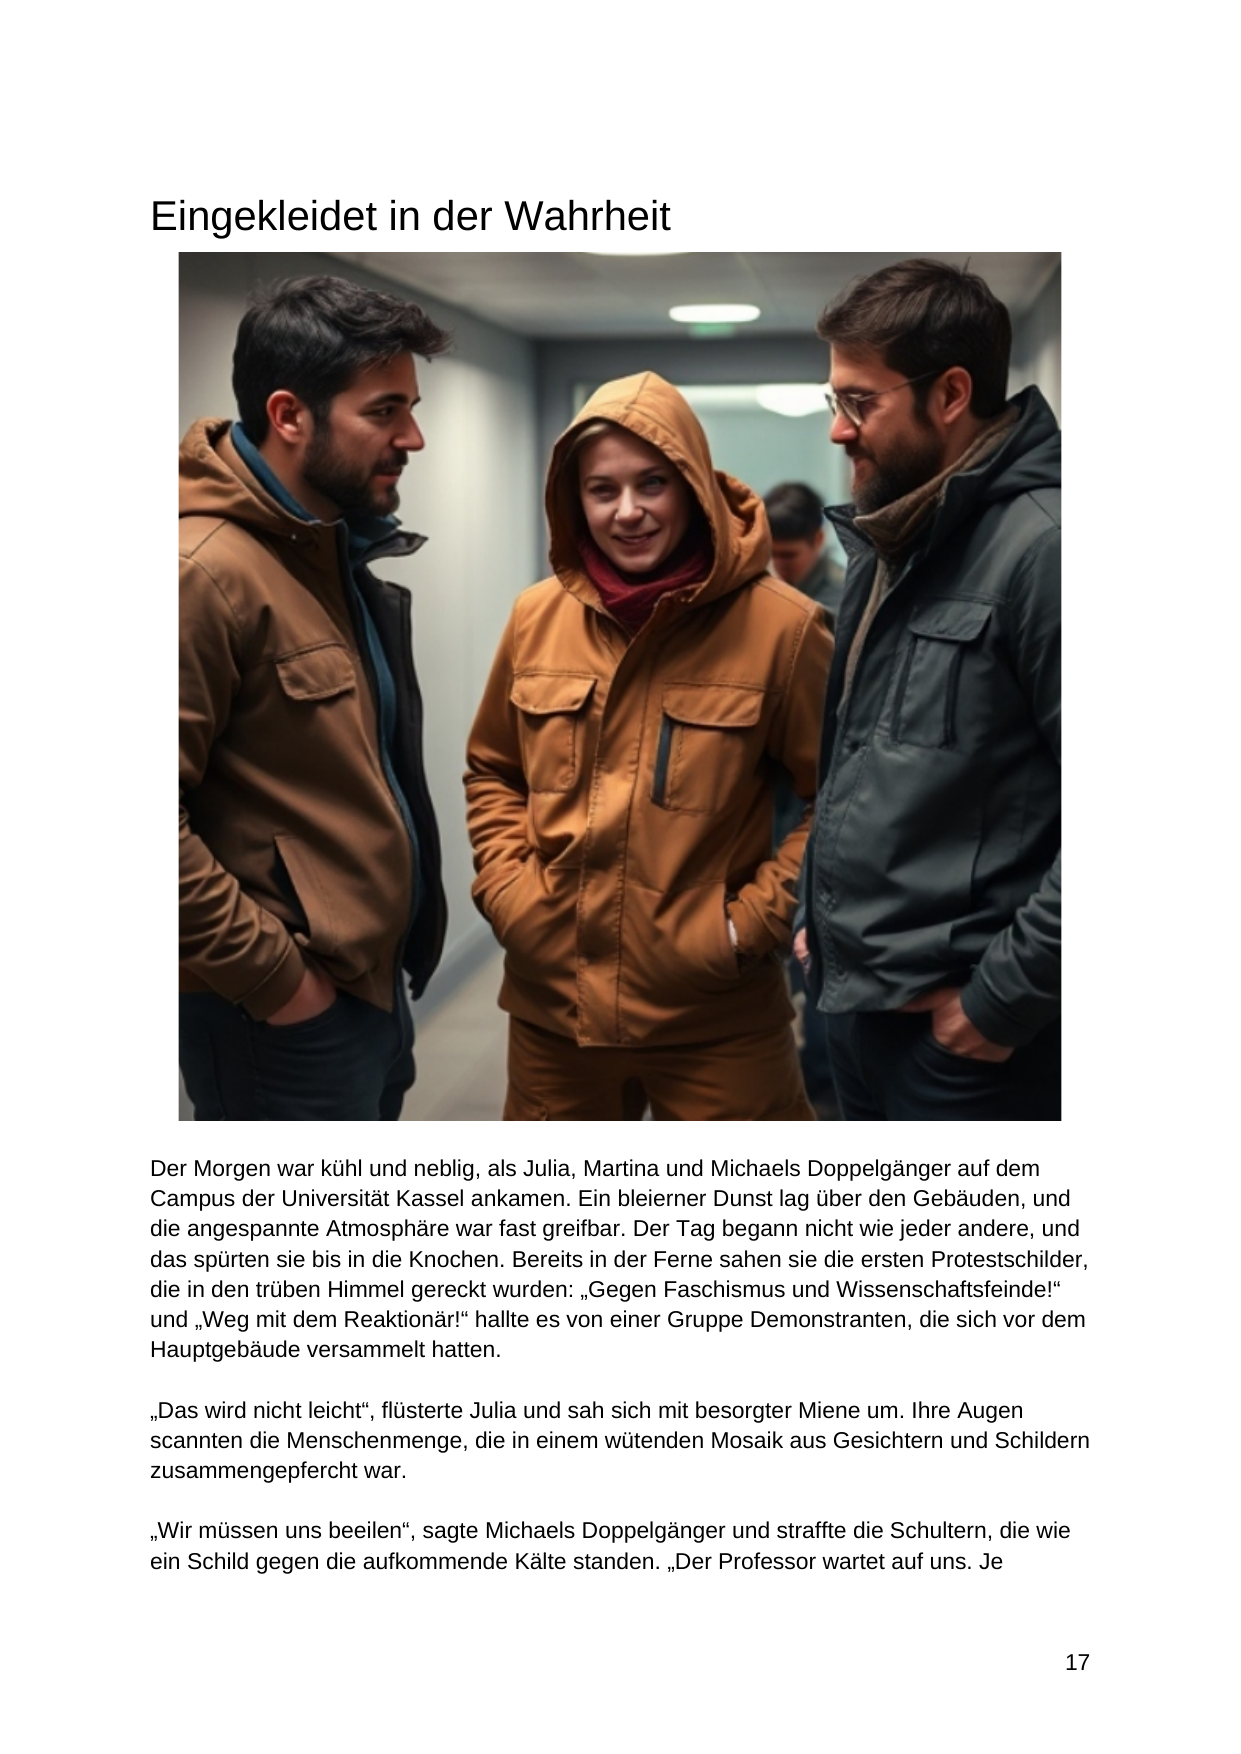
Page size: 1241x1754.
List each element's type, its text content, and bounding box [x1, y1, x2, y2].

text „Das wird nicht leicht“, flüsterte Julia und sah sich mit besorgter Miene um. Ihre Augen scannten die Menschenmenge, die in einem wütenden Mosaik aus Gesichtern und Schildern zusammengepfercht war. [150, 1397, 1090, 1483]
text Der Morgen war kühl und neblig, als Julia, Martina und Michaels Doppelgänger auf dem Campus der Universität Kassel ankamen. Ein bleierner Dunst lag über den Gebäuden, und die angespannte Atmosphäre war fast greifbar. Der Tag begann nicht wie jeder andere, und das spürten sie bis in die Knochen. Bereits in der Ferne sahen sie die ersten Protestschilder, die in den trüben Himmel gereckt wurden: „Gegen Faschismus und Wissenschaftsfeinde!“ und „Weg mit dem Reaktionär!“ hallte es von einer Gruppe Demonstranten, die sich vor dem Hauptgebäude versammelt hatten. [150, 1155, 1090, 1362]
picture [178, 252, 1062, 1121]
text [150, 1517, 1090, 1574]
subtitle Eingekleidet in der Wahrheit [150, 192, 1090, 239]
